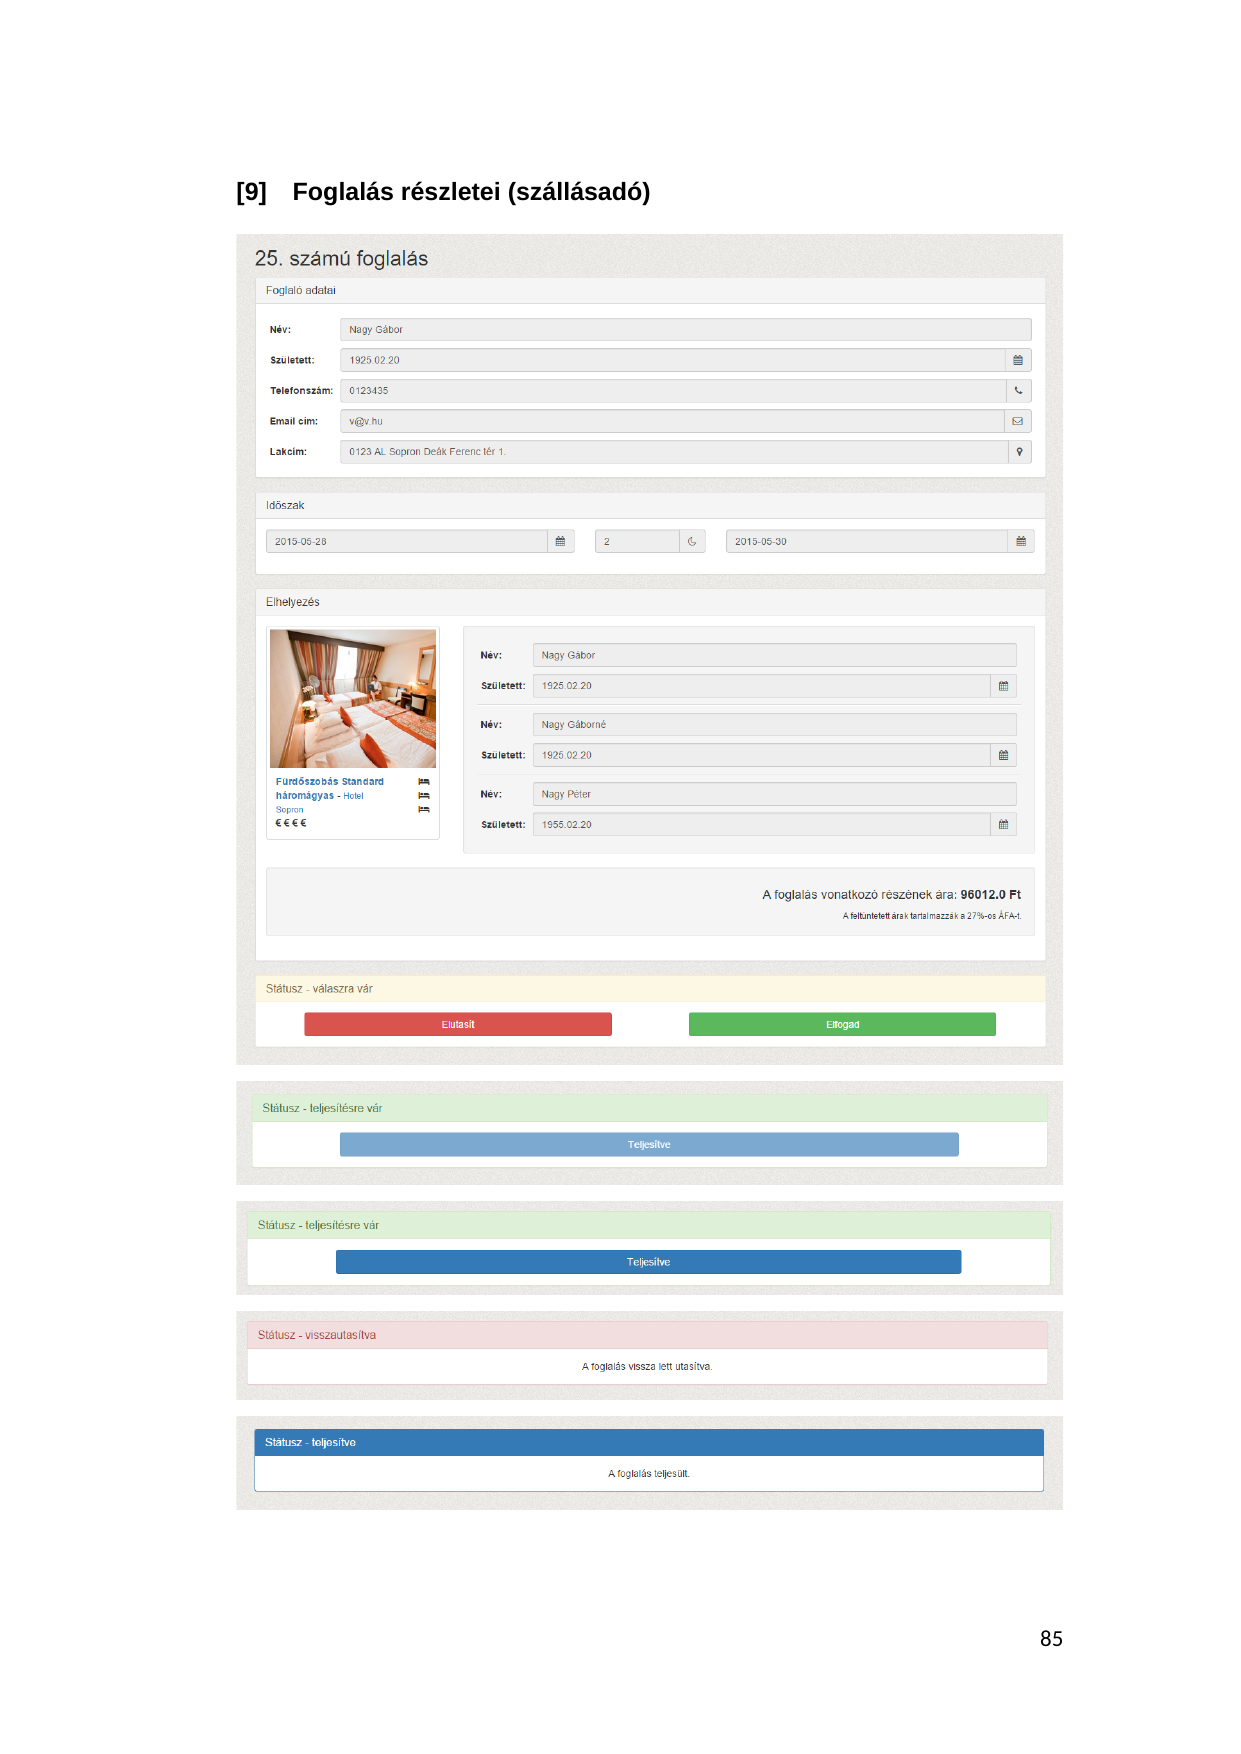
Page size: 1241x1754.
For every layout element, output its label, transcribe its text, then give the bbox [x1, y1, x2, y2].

picture [236, 234, 1064, 1065]
picture [236, 1201, 1064, 1295]
list Foglalás részletei (szállásadó) [236, 177, 1063, 206]
picture [236, 1081, 1064, 1185]
picture [236, 1416, 1064, 1510]
picture [236, 1311, 1064, 1400]
